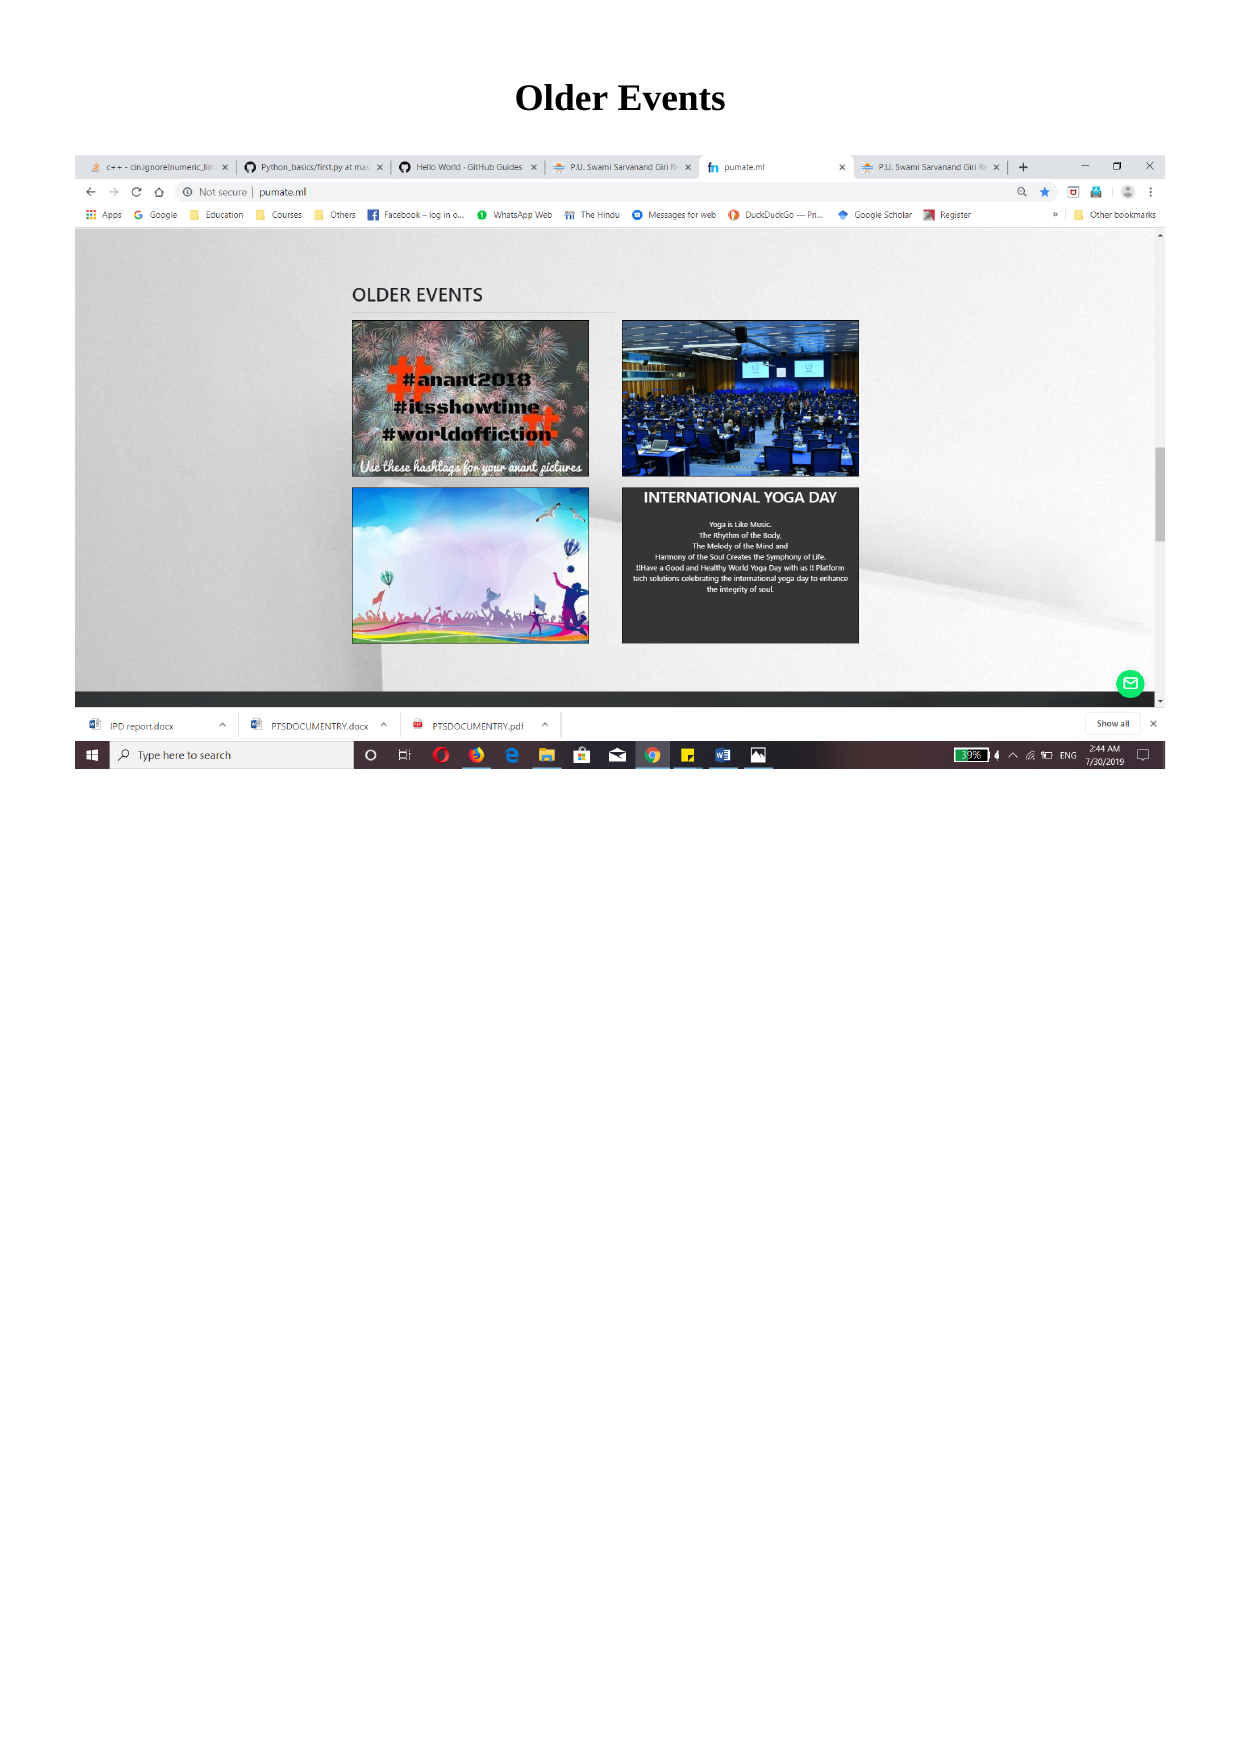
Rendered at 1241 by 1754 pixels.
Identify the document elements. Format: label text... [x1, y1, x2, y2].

text Older Events [75, 75, 1165, 118]
picture [75, 155, 1166, 769]
